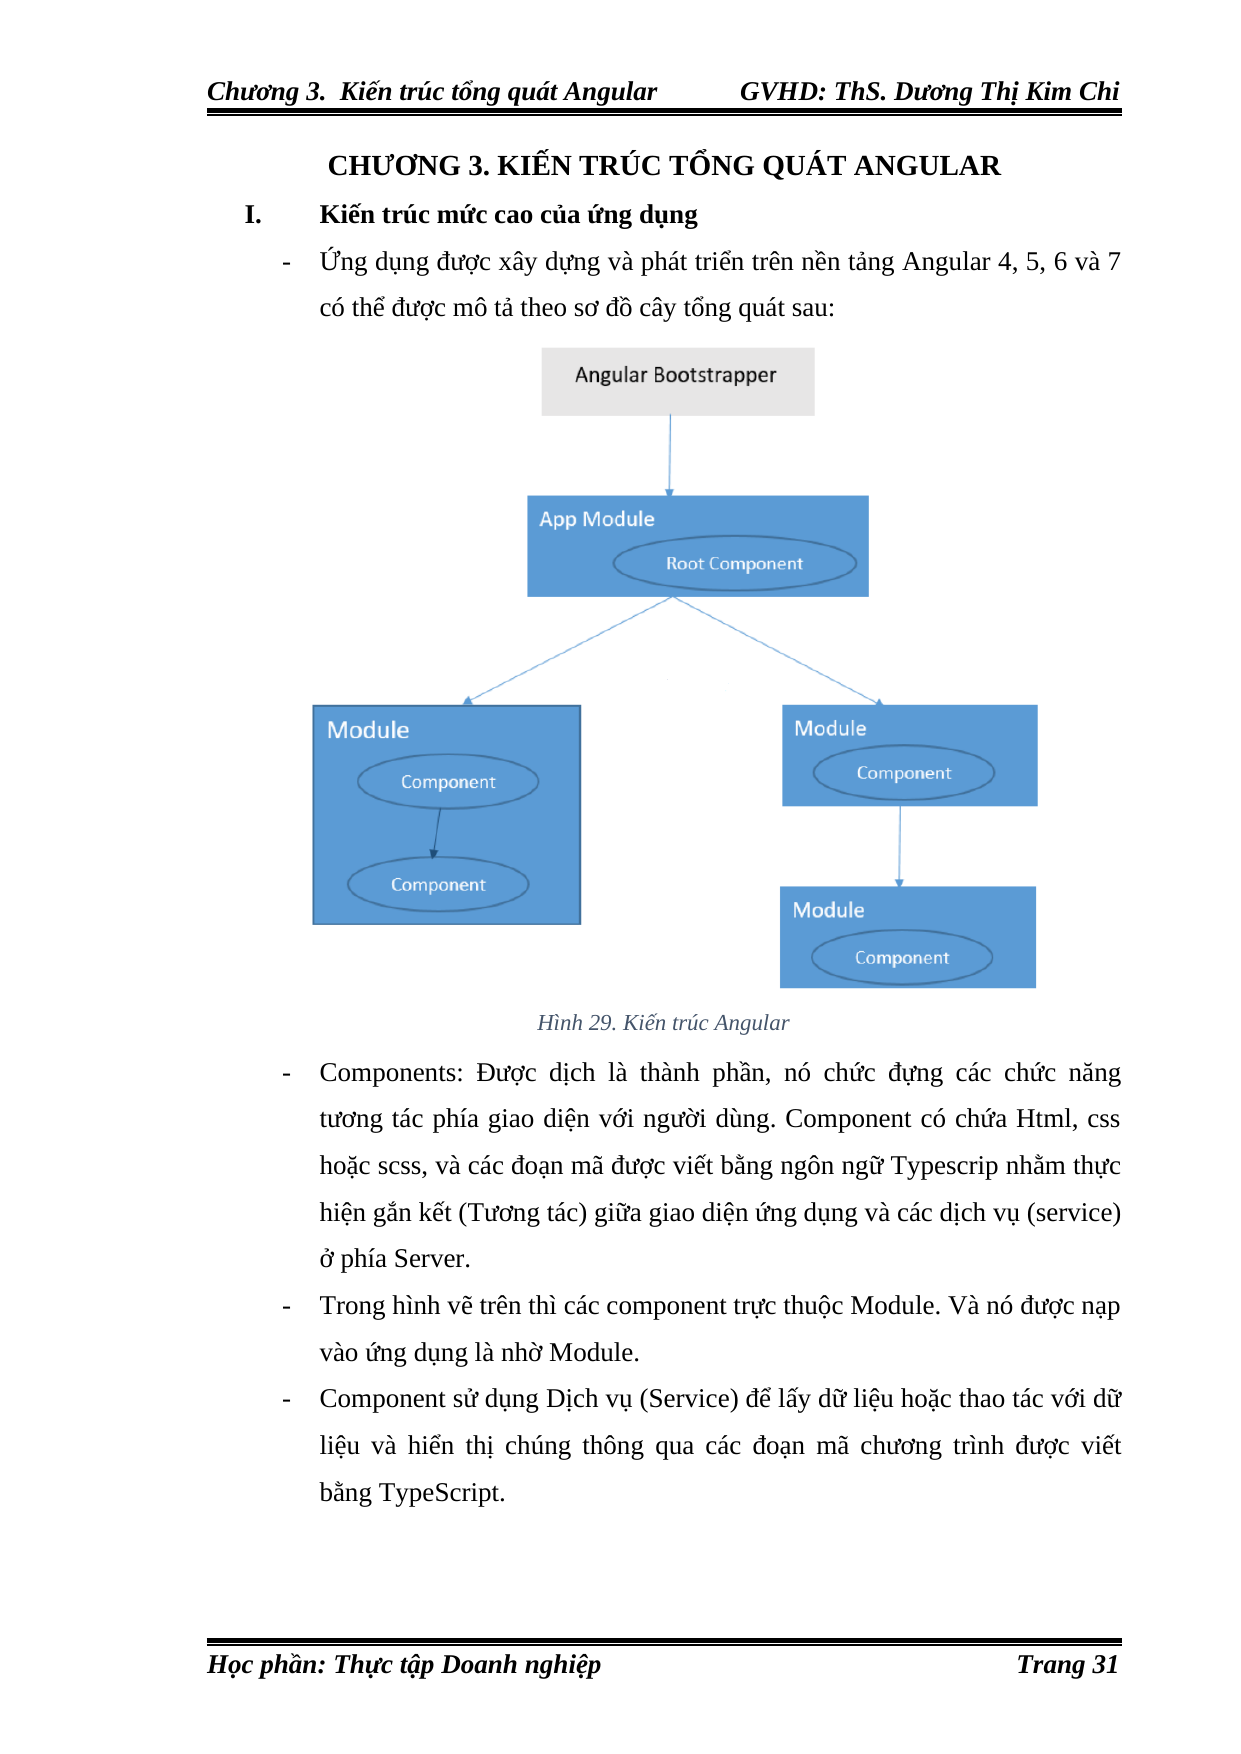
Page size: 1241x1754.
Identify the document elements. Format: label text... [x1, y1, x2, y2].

list Kiến trúc mức cao của ứng dụng [244, 198, 1122, 229]
list Components: Được dịch là thành phần, nó chức đựng các chức năng tương tác phía giao diện với người dùng. Component có chứa Html, css hoặc scss, và các đoạn mã được viết bằng ngôn ngữ Typescrip nhằm thực hiện gắn kết (Tương tác) giữa giao diện ứng dụng và các dịch vụ (service) ở phía Server. [282, 1056, 1122, 1274]
picture [307, 338, 1060, 992]
list Trong hình vẽ trên thì các component trực thuộc Module. Và nó được nạp vào ứng dụng là nhờ Module. [282, 1289, 1122, 1367]
list CHƯƠNG 3. KIẾN TRÚC TỔNG QUÁT ANGULAR [207, 148, 1122, 181]
list Ứng dụng được xây dựng và phát triển trên nền tảng Angular 4, 5, 6 và 7 có thể được mô tả theo sơ đồ cây tổng quát sau: [282, 245, 1122, 322]
list Component sử dụng Dịch vụ (Service) để lấy dữ liệu hoặc thao tác với dữ liệu và hiển thị chúng thông qua các đoạn mã chương trình được viết bằng TypeScript. [282, 1382, 1122, 1507]
